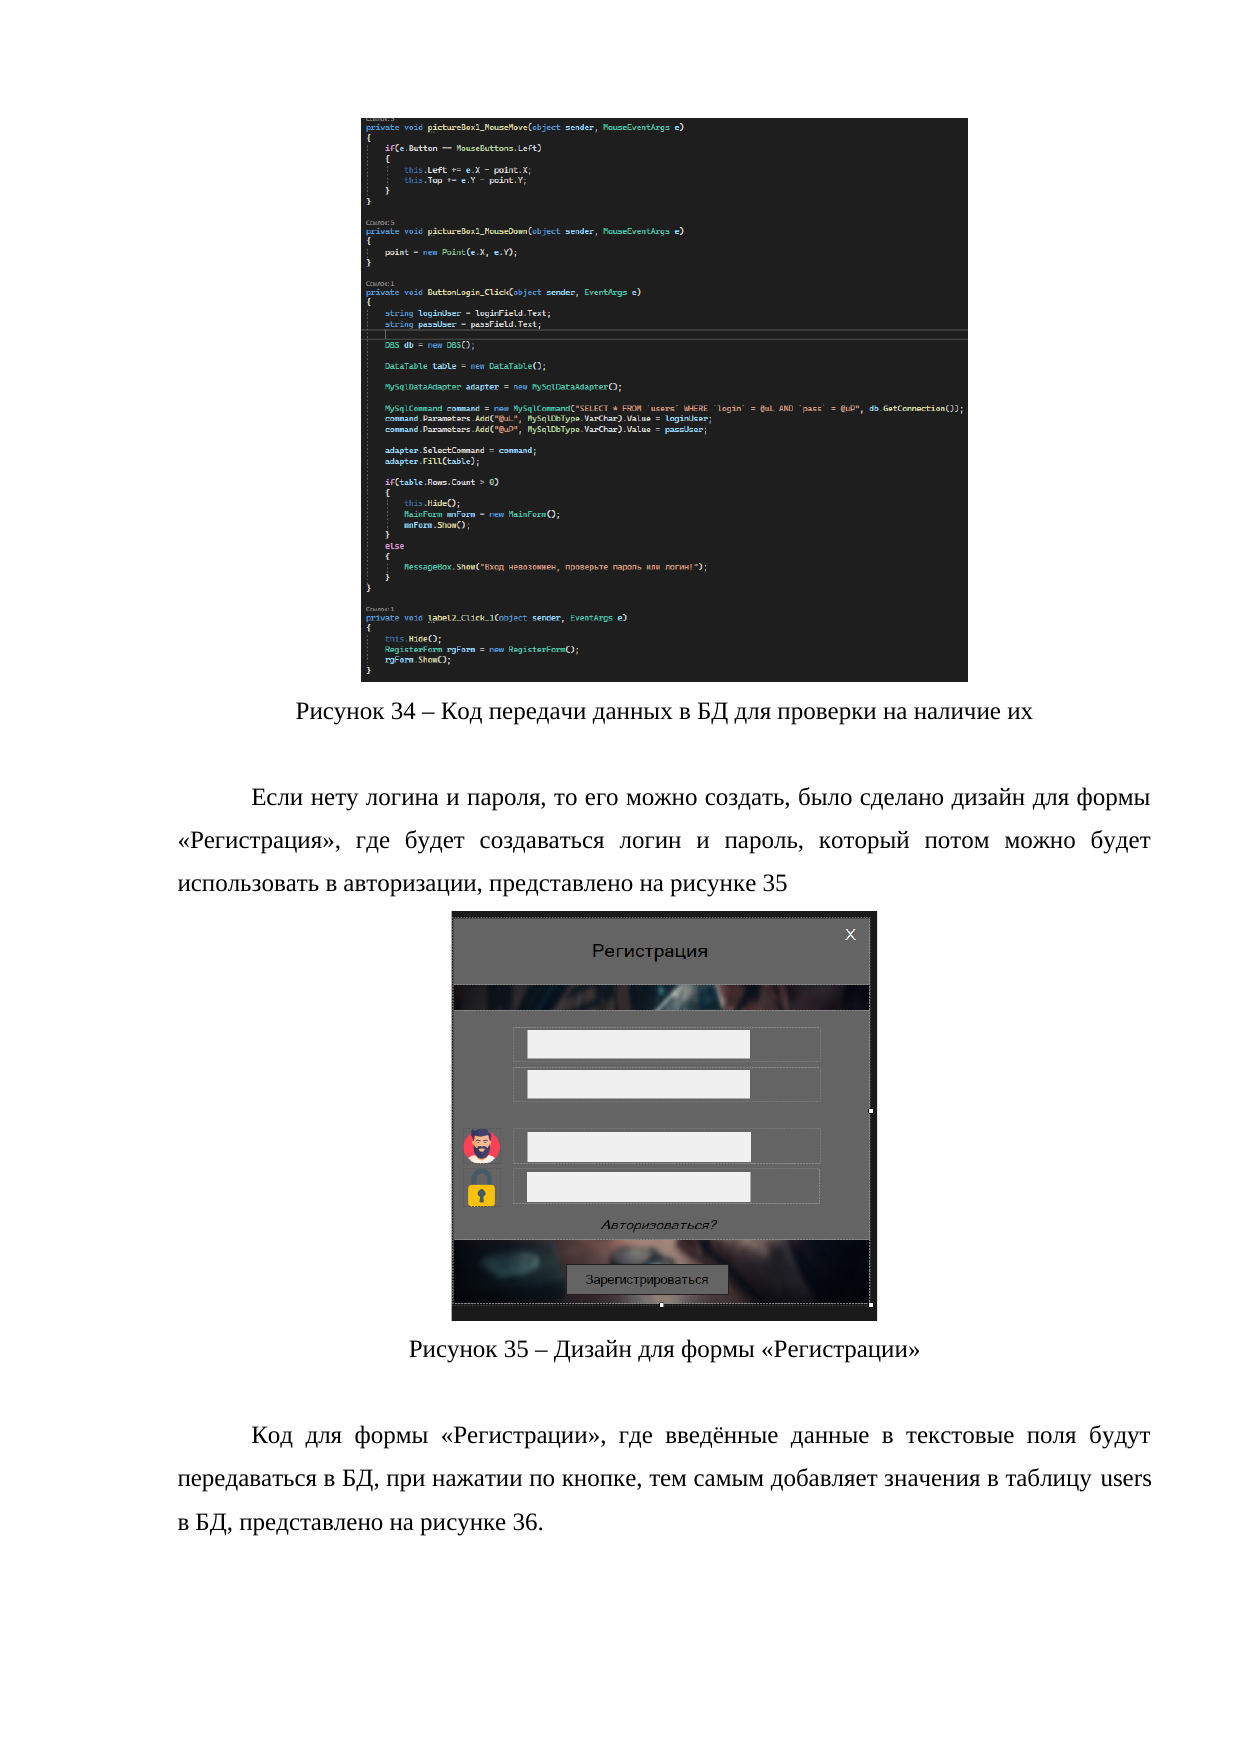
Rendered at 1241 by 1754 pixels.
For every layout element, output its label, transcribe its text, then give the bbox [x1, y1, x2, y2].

picture [451, 911, 878, 1321]
picture [361, 118, 968, 682]
text Рисунок 34 – Код передачи данных в БД для проверки на наличие их [177, 696, 1152, 724]
text Рисунок 35 – Дизайн для формы «Регистрации» [177, 1334, 1152, 1363]
text Если нету логина и пароля, то его можно создать, было сделано дизайн для формы «Регистрация», где будет создаваться логин и пароль, который потом можно будет использовать в авторизации, представлено на рисунке 35 [177, 782, 1152, 897]
text Код для формы «Регистрации», где введённые данные в текстовые поля будут передаваться в БД, при нажатии по кнопке, тем самым добавляет значения в таблицу users в БД, представлено на рисунке 36. [177, 1420, 1152, 1535]
